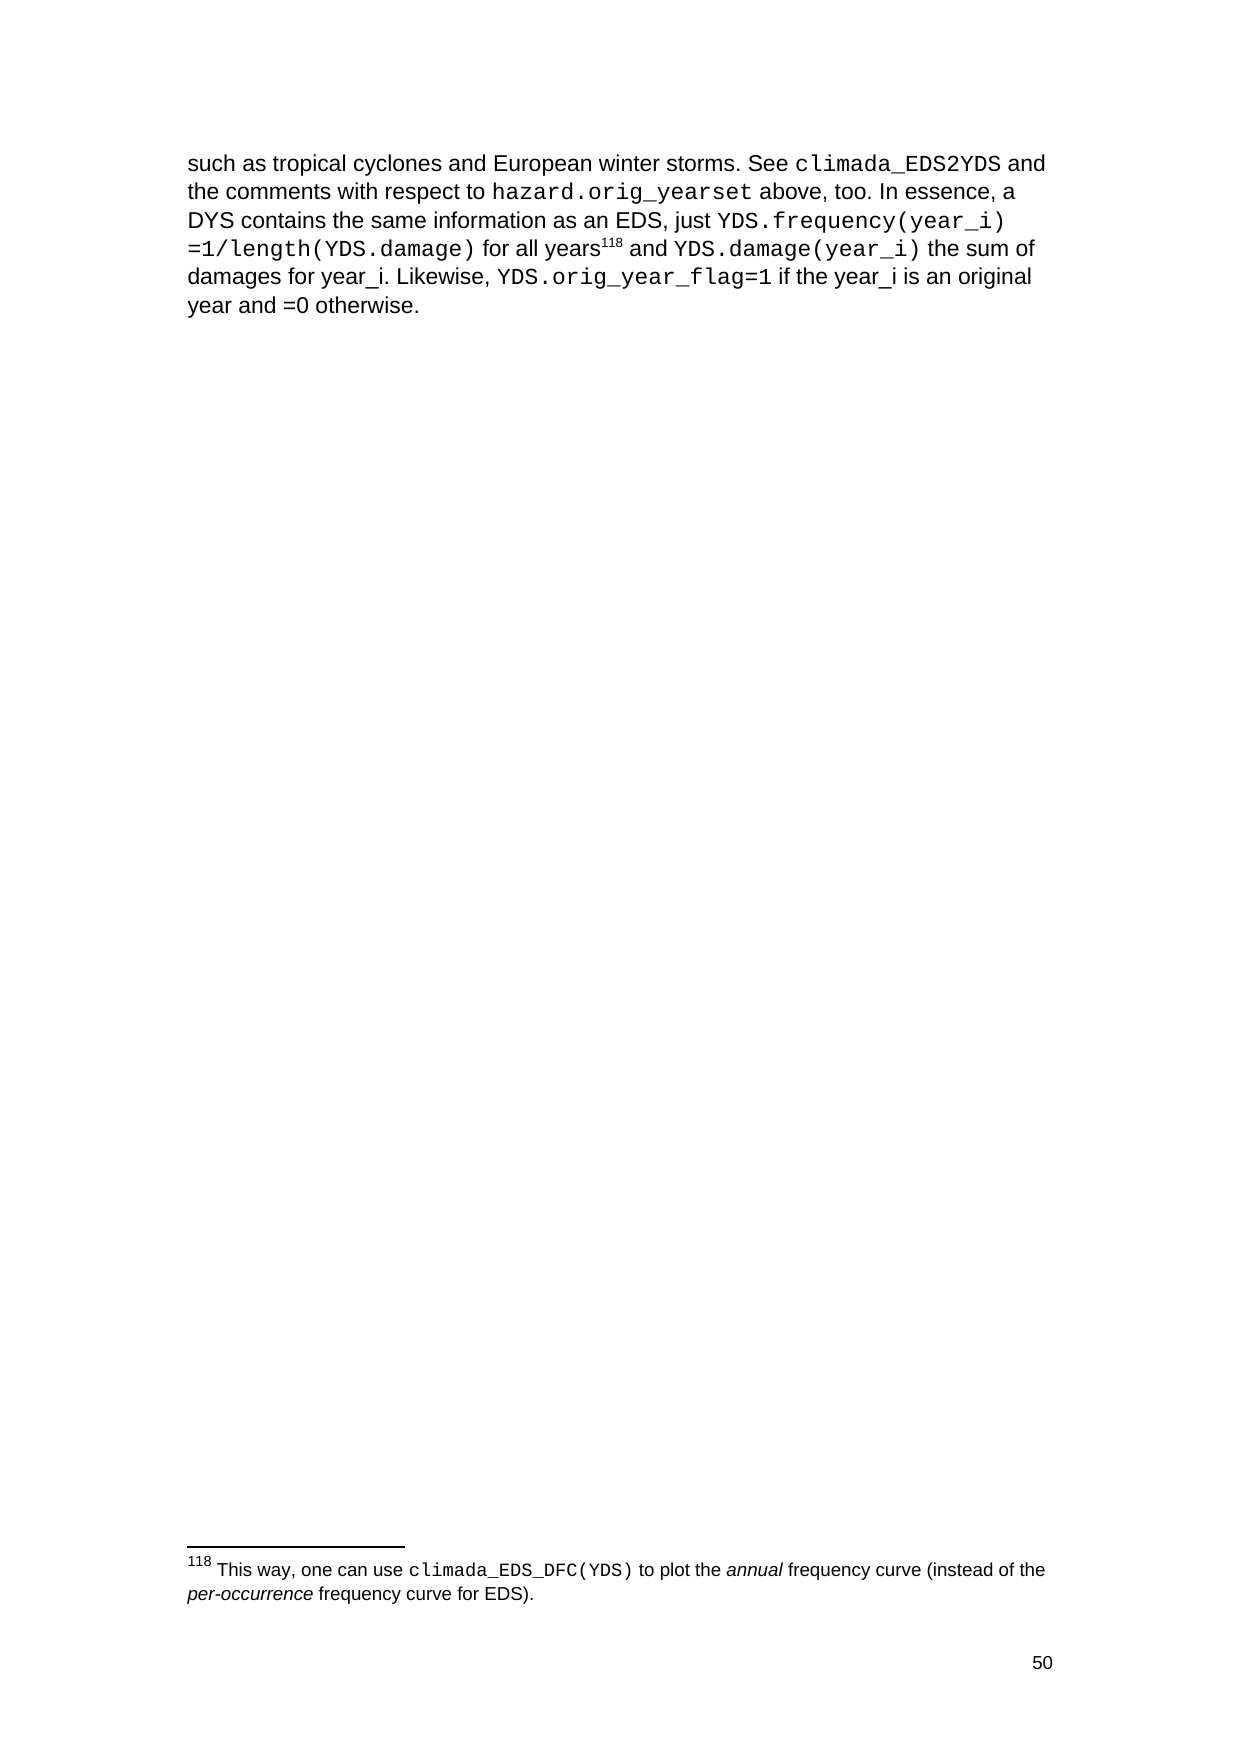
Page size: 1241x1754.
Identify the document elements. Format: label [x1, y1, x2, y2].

text [187, 150, 1053, 318]
